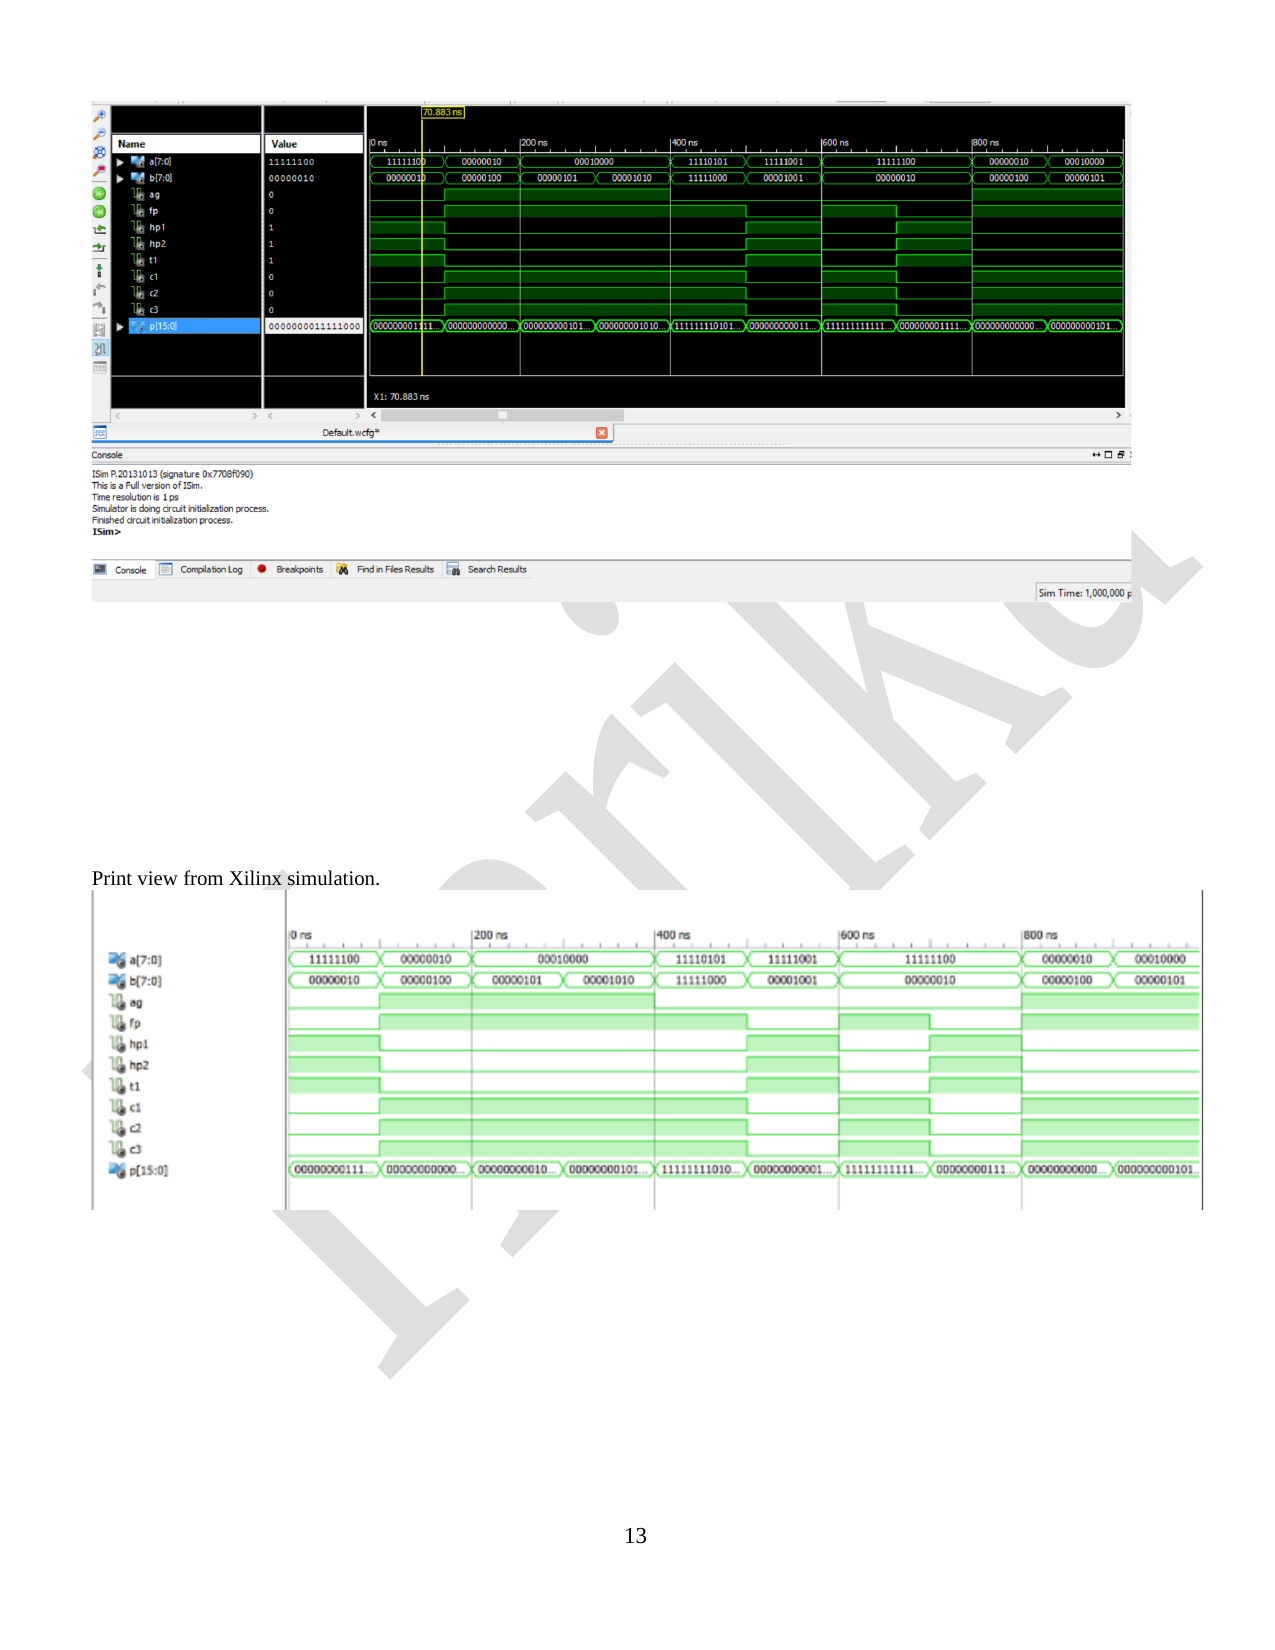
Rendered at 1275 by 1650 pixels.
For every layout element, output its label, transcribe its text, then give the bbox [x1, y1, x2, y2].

text Print view from Xilinx simulation. [92, 866, 1179, 890]
picture [91, 101, 1132, 602]
picture [91, 890, 1204, 1210]
